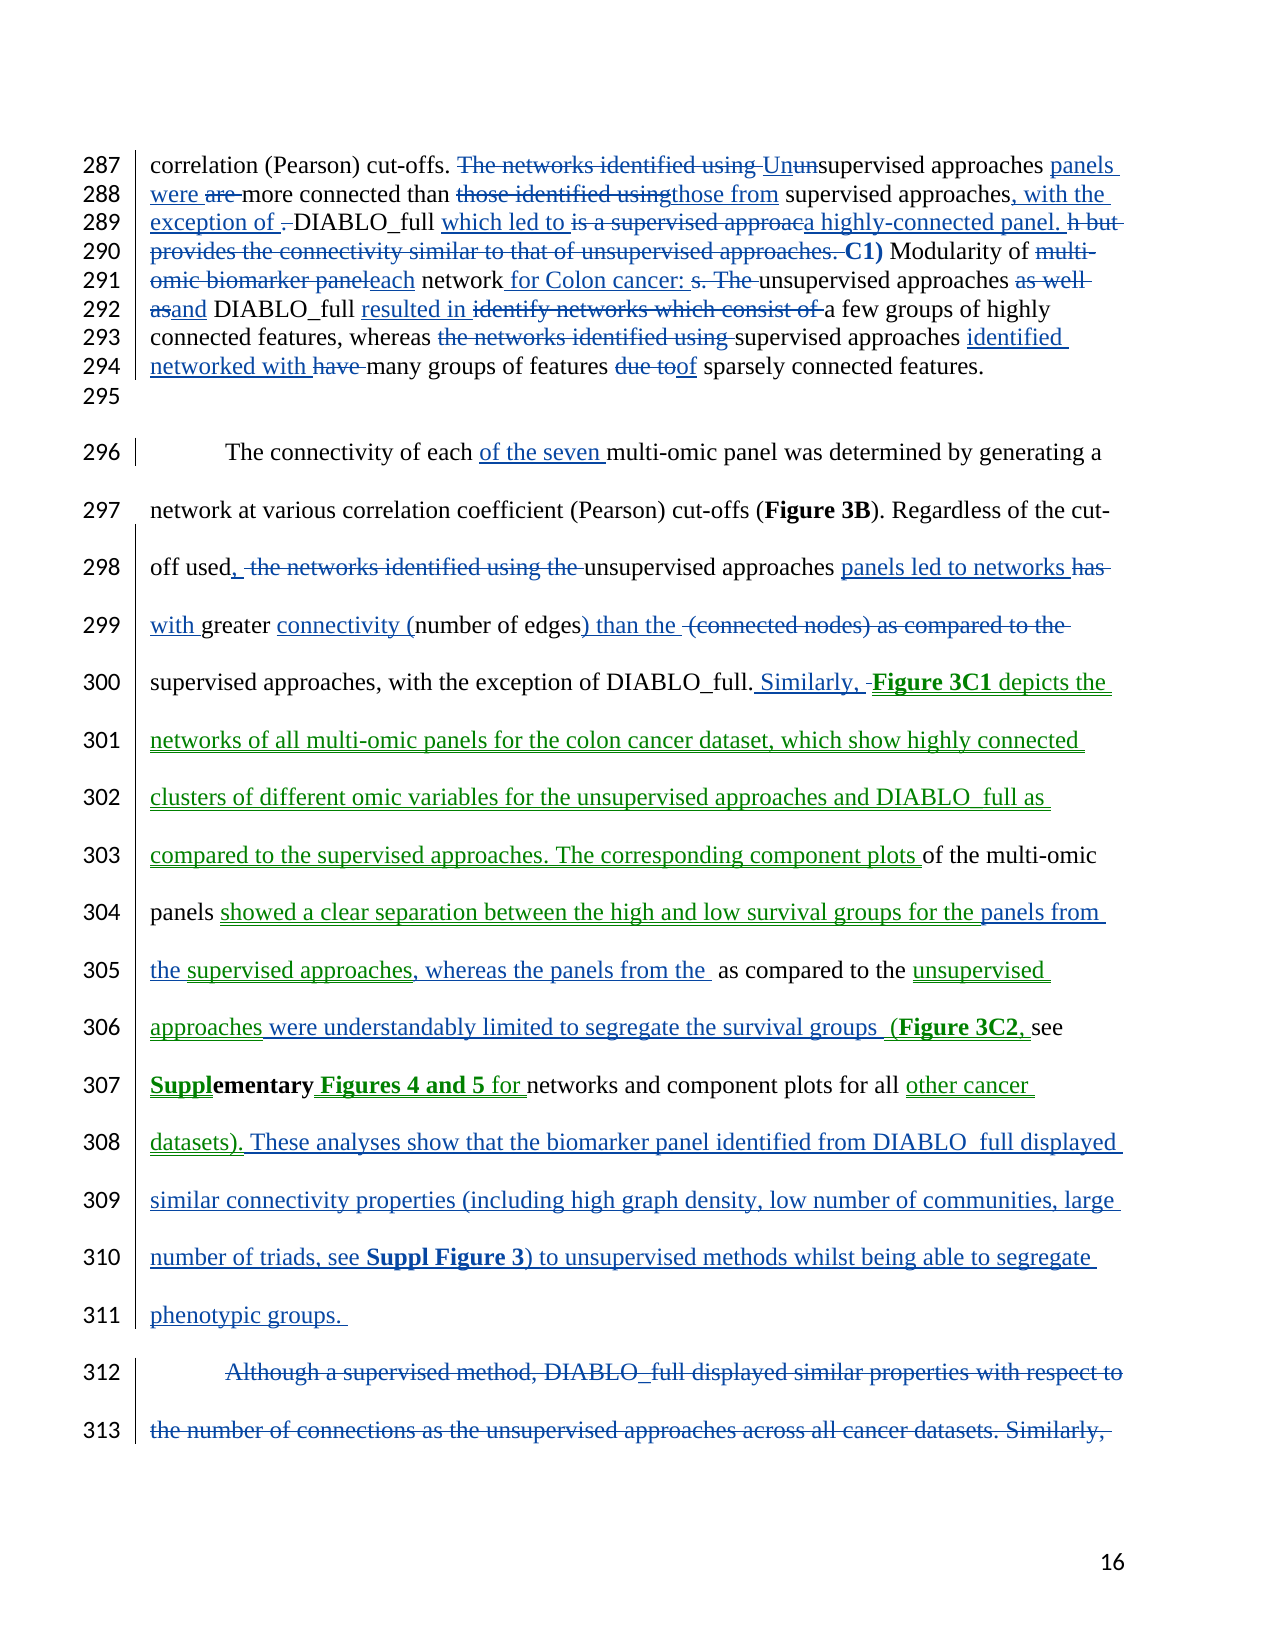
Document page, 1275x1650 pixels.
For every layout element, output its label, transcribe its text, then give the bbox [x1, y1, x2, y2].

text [150, 150, 1125, 380]
text The connectivity of each multi-omic panel was determined by generating a network at various correlation coefficient (Pearson) cut-offs (Figure 3B). Regardless of the cut-off usedunsupervised approaches greater number of edgessupervised approaches, with the exception of DIABLO_full. [150, 437, 1125, 1329]
